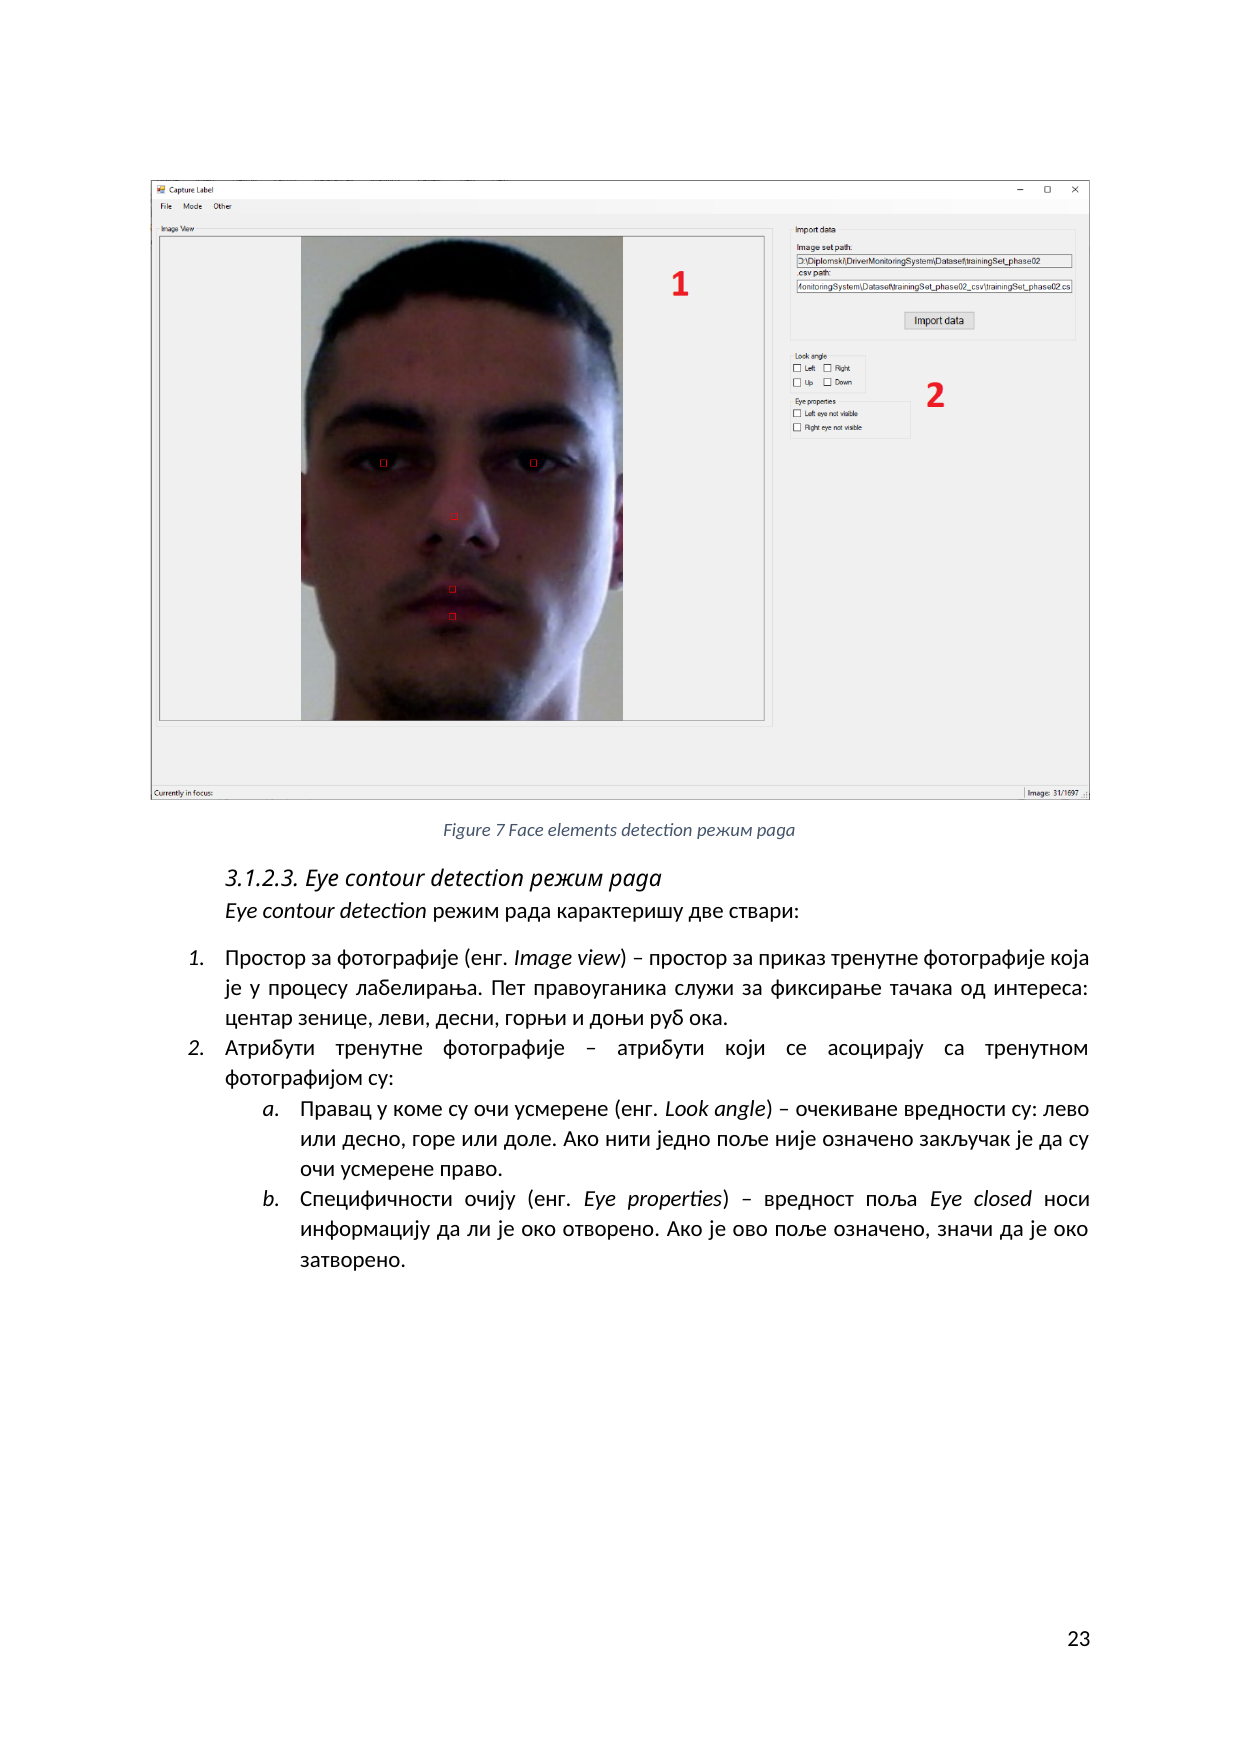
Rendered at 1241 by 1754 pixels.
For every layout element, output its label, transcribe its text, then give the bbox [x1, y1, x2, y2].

list Простор за фотографије (енг. Image view) – простор за приказ тренутне фотографије која је у процесу лабелирања. Пет правоуганика служи за фиксирање тачака од интереса: центар зенице, леви, десни, горњи и доњи руб ока. [187, 943, 1090, 1031]
list Атрибути тренутне фотографије – атрибути који се асоцирају са тренутном фотографијом су: [187, 1033, 1090, 1091]
subtitle 3.1.2.3. Eye contour detection режим рада [150, 862, 1090, 893]
text Eye contour detection режим рада карактеришу две ствари: [150, 896, 1090, 924]
picture [150, 180, 1090, 800]
list Правац у коме су очи усмерене (енг. Look angle) – очекиване вредности су: лево или десно, горе или доле. Ако нити једно поље није означено закључак је да су очи усмерене право. [262, 1094, 1090, 1182]
list Специфичности очију (енг. Eye properties) – вредност поља Eye closed носи информацију да ли је око отворено. Ако је ово поље означено, значи да је око затворено. [262, 1184, 1090, 1273]
